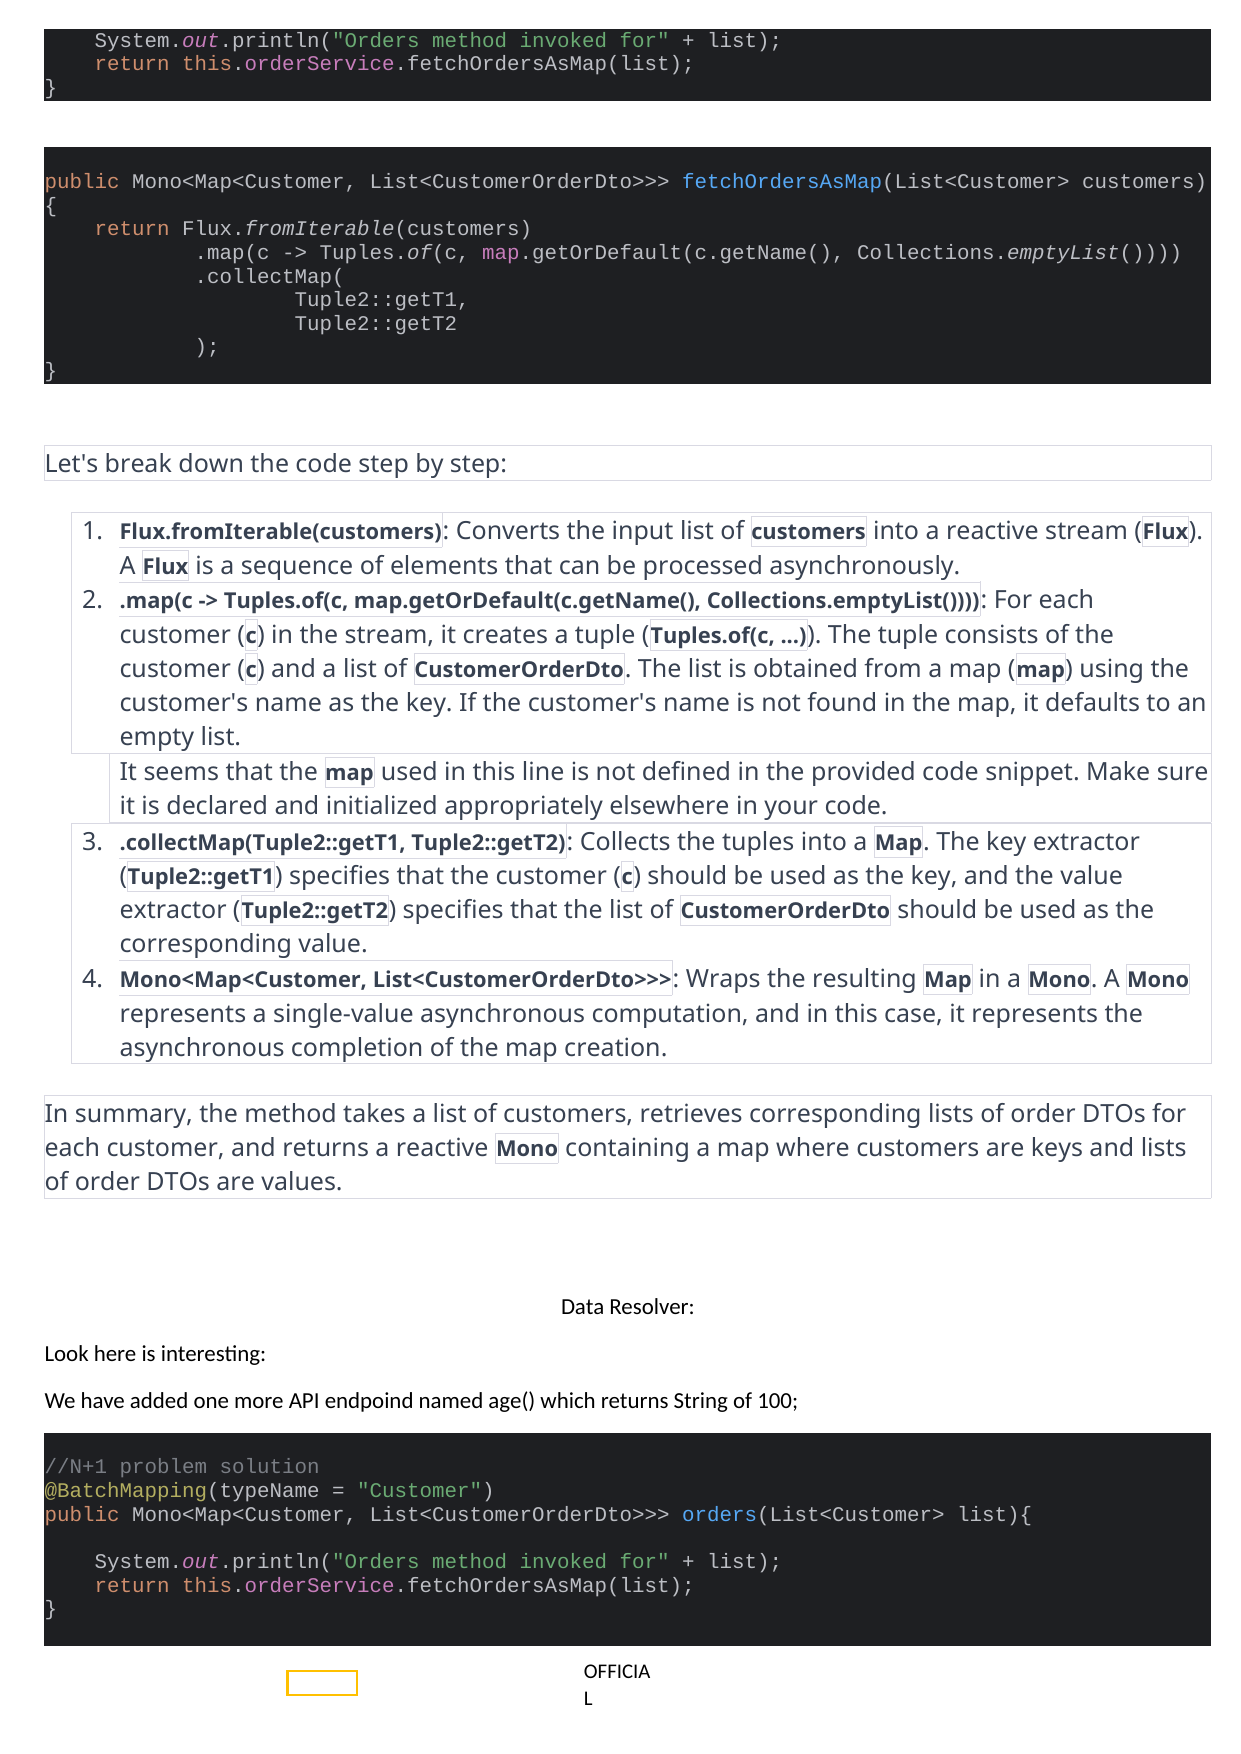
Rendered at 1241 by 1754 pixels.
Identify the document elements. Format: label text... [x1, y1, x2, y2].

list .collectMap(Tuple2::getT1, Tuple2::getT2): Collects the tuples into a Map. The key extractor (Tuple2::getT1) specifies that the customer (c) should be used as the key, and the value extractor (Tuple2::getT2) specifies that the list of CustomerOrderDto should be used as the corresponding value. [72, 824, 1211, 960]
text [44, 29, 1211, 101]
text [44, 1433, 1211, 1646]
text public Mono<Map<Customer, List<CustomerOrderDto>>> fetchOrdersAsMap(List<Customer> customers){ return Flux.fromIterable(customers) .map(c -> Tuples.of(c, map.getOrDefault(c.getName(), Collections.emptyList()))) .collectMap( Tuple2::getT1, Tuple2::getT2 ); } [44, 147, 1211, 384]
text We have added one more API endpoind named age() which returns String of 100; [44, 1386, 1211, 1414]
list Mono<Map<Customer, List<CustomerOrderDto>>>: Wraps the resulting Map in a Mono. A Mono represents a single-value asynchronous computation, and in this case, it represents the asynchronous completion of the map creation. [72, 960, 1211, 1063]
list Flux.fromIterable(customers): Converts the input list of customers into a reactive stream (Flux). A Flux is a sequence of elements that can be processed asynchronously. [72, 513, 1211, 581]
text Let's break down the code step by step: [45, 446, 1211, 480]
text In summary, the method takes a list of customers, retrieves corresponding lists of order DTOs for each customer, and returns a reactive Mono containing a map where customers are keys and lists of order DTOs are values. [45, 1096, 1211, 1198]
text Look here is interesting: [44, 1339, 1211, 1367]
list .map(c -> Tuples.of(c, map.getOrDefault(c.getName(), Collections.emptyList()))): For each customer (c) in the stream, it creates a tuple (Tuples.of(c, ...)). The tuple consists of the customer (c) and a list of CustomerOrderDto. The list is obtained from a map (map) using the customer's name as the key. If the customer's name is not found in the map, it defaults to an empty list. [72, 581, 1211, 753]
text Data Resolver: [44, 1292, 1211, 1320]
text It seems that the map used in this line is not defined in the provided code snippet. Make sure it is declared and initialized appropriately elsewhere in your code. [110, 754, 1211, 822]
